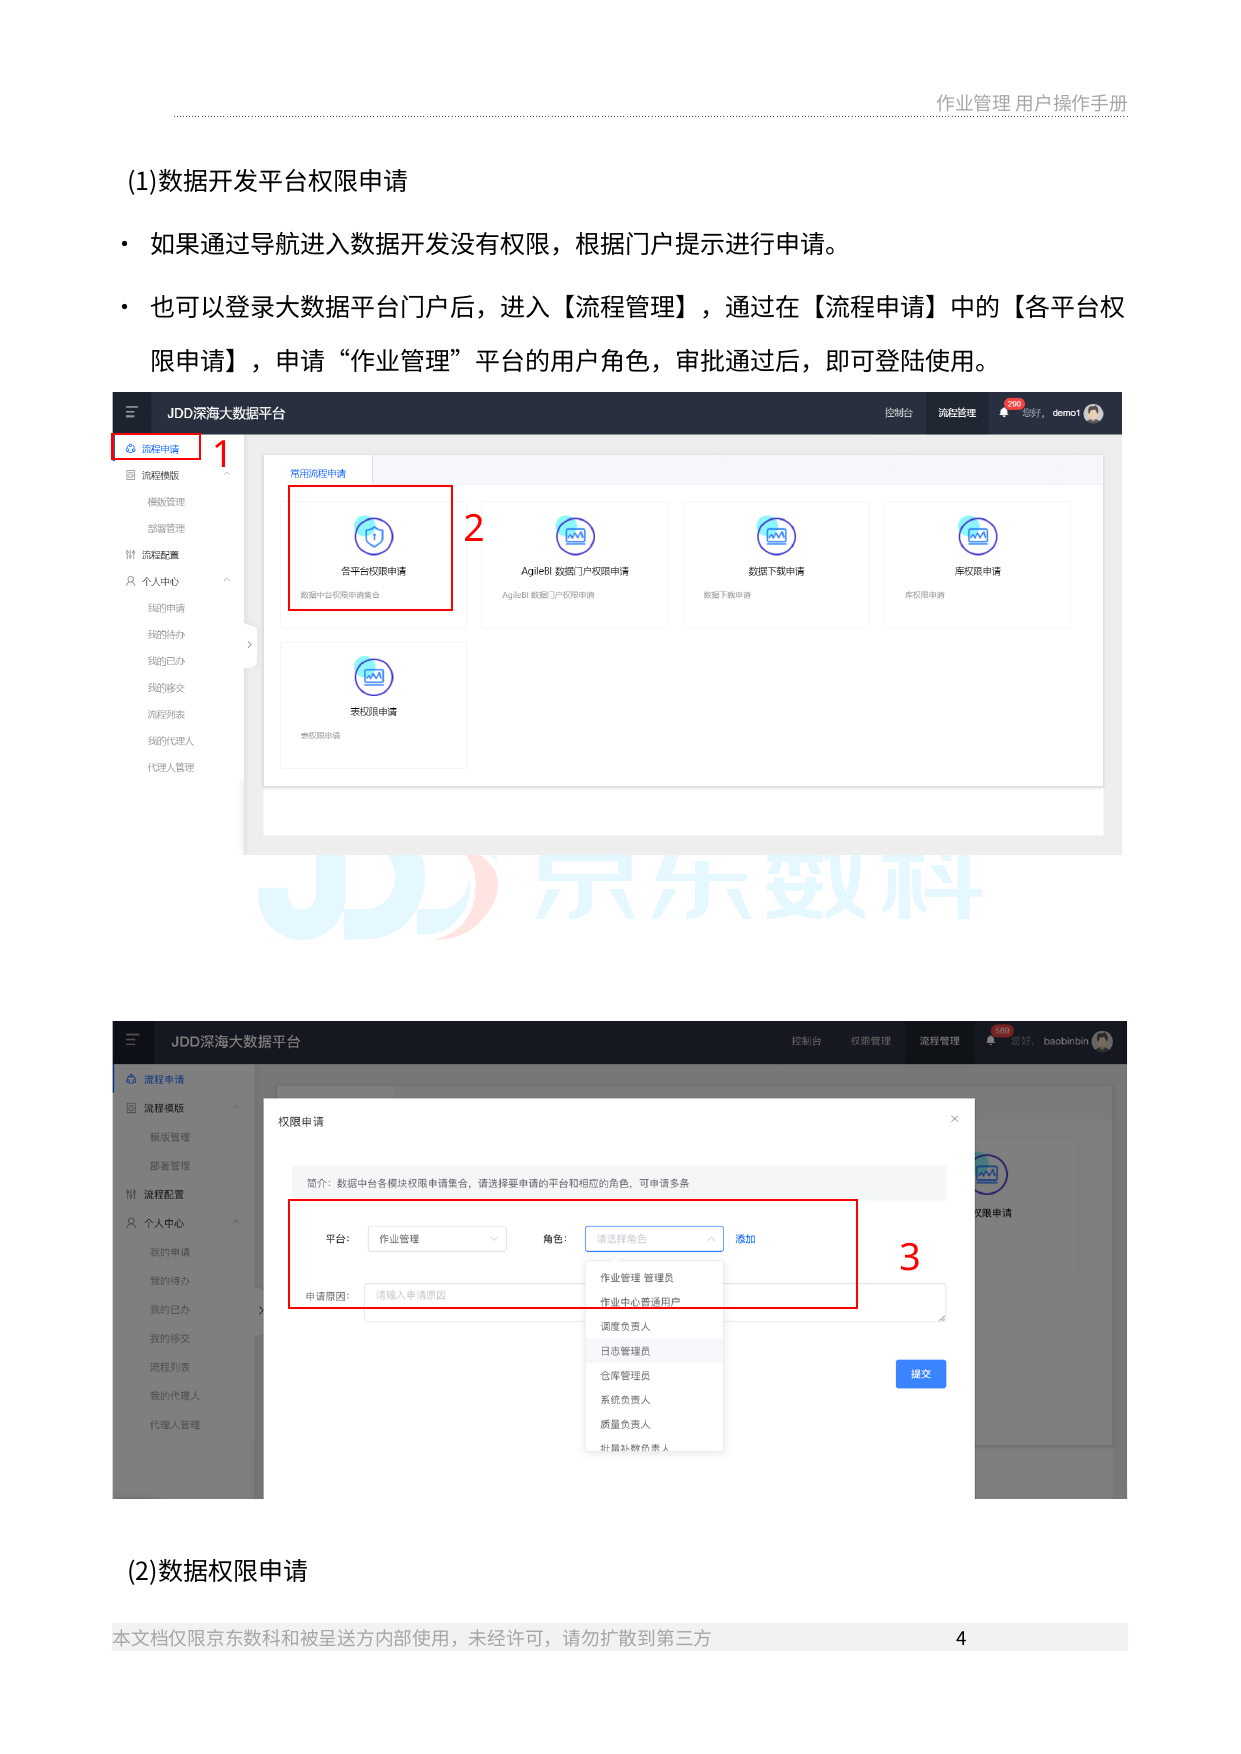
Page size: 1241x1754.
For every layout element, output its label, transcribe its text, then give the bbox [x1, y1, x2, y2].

picture [112, 1021, 1128, 1499]
picture [112, 392, 1122, 855]
text 也可以登录大数据平台门户后，进入【流程管理】，通过在【流程申请】中的【各平台权限申请】，申请“作业管理”平台的用户角色，审批通过后，即可登陆使用。 [112, 273, 1128, 381]
text 数据权限申请 [92, 1541, 1128, 1591]
text 如果通过导航进入数据开发没有权限，根据门户提示进行申请。 [112, 210, 1128, 264]
picture [114, 435, 199, 458]
list 数据开发平台权限申请 [92, 150, 1128, 200]
